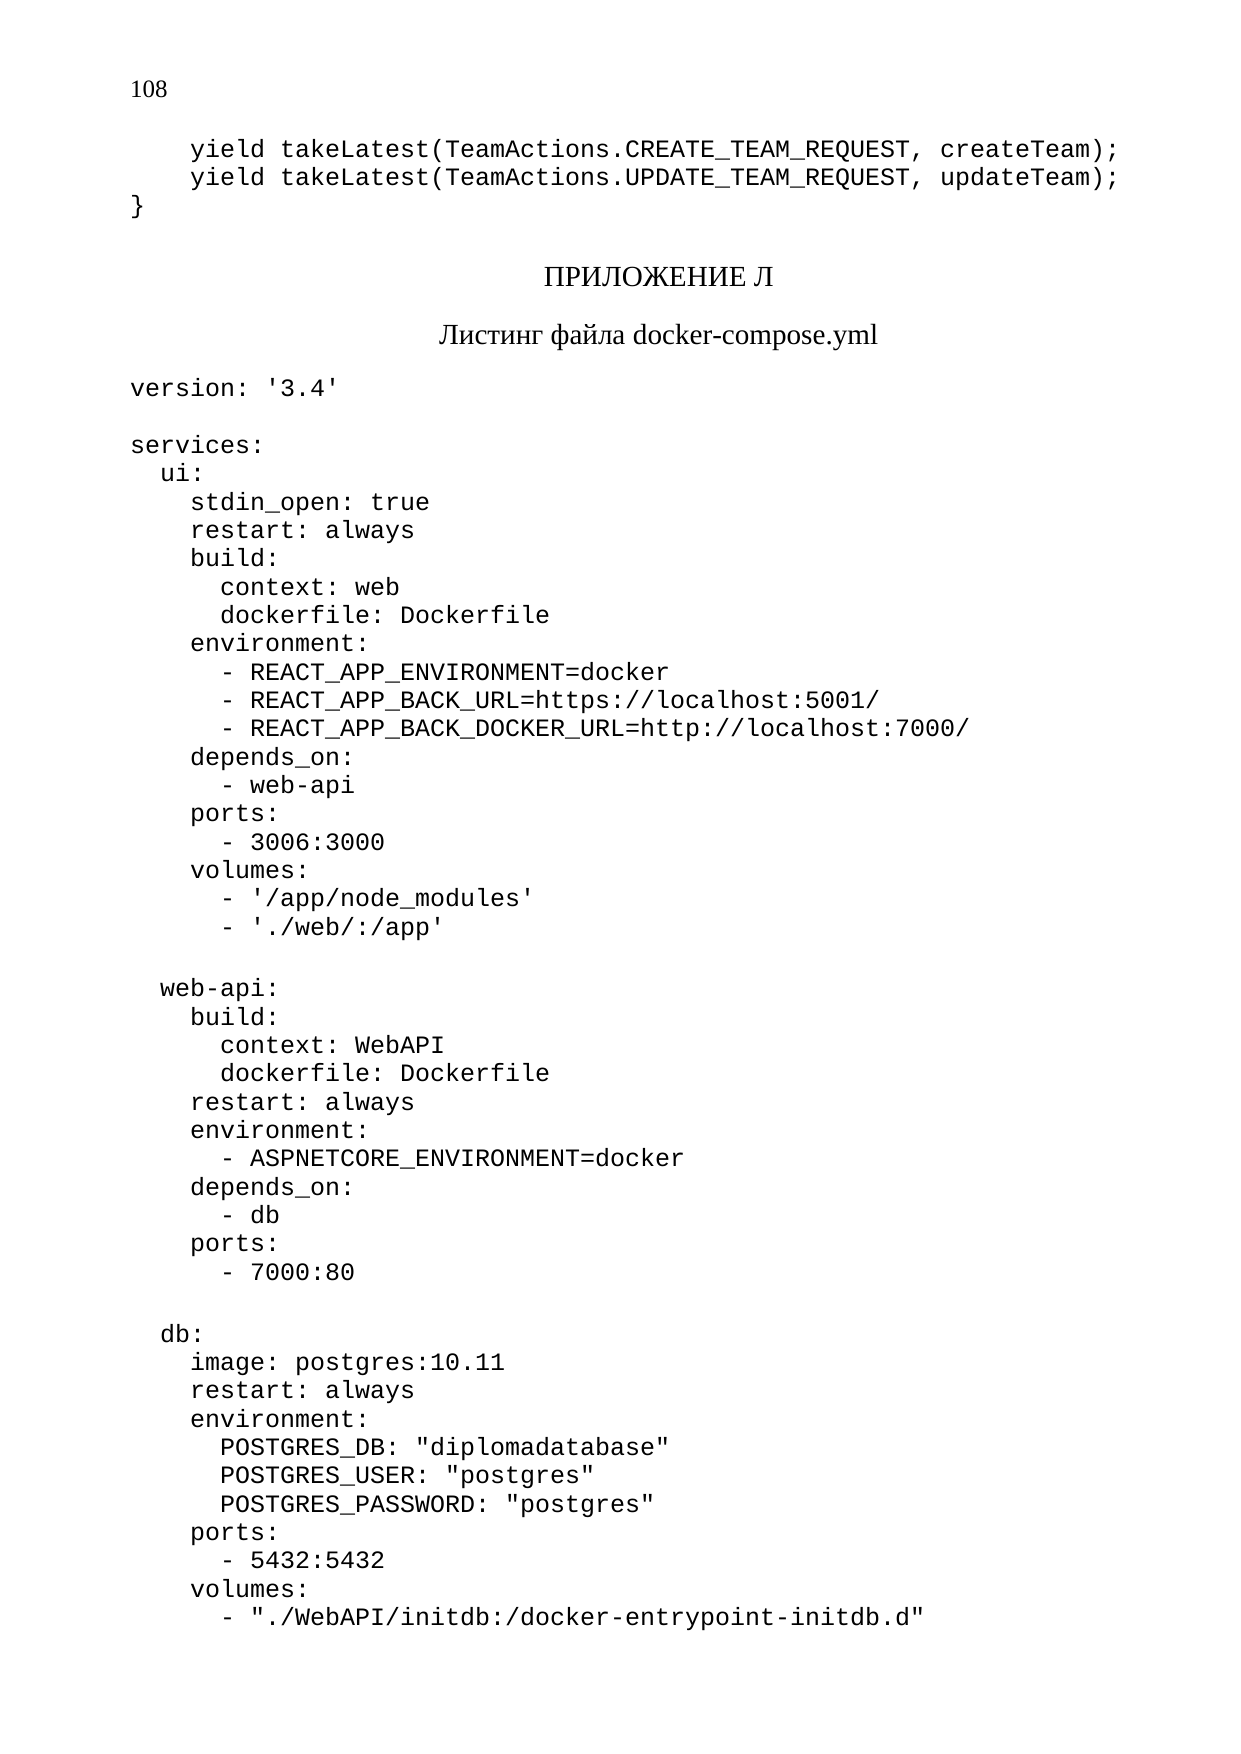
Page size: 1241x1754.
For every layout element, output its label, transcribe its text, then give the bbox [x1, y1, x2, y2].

text context: web [130, 574, 1187, 602]
text dockerfile: Dockerfile [130, 1061, 1187, 1089]
text context: WebAPI [130, 1033, 1187, 1061]
text - ASPNETCORE_ENVIRONMENT=docker [130, 1146, 1187, 1174]
text environment: [130, 631, 1187, 659]
text - './web/:/app' [130, 914, 1187, 942]
text yield takeLatest(TeamActions.UPDATE_TEAM_REQUEST, updateTeam); [130, 164, 1187, 193]
text POSTGRES_PASSWORD: "postgres" [130, 1491, 1187, 1519]
text - REACT_APP_ENVIRONMENT=docker [130, 659, 1187, 687]
text - db [130, 1203, 1187, 1231]
text version: '3.4' [130, 376, 1187, 404]
text depends_on: [130, 1174, 1187, 1203]
list ПРИЛОЖЕНИЕ Л [130, 259, 1187, 292]
text volumes: [130, 857, 1187, 886]
text environment: [130, 1406, 1187, 1434]
text stdin_open: true [130, 489, 1187, 517]
text restart: always [130, 517, 1187, 546]
text image: postgres:10.11 [130, 1349, 1187, 1378]
text - 3006:3000 [130, 829, 1187, 857]
text - 7000:80 [130, 1259, 1187, 1288]
text } [130, 193, 1187, 221]
text POSTGRES_DB: "diplomadatabase" [130, 1434, 1187, 1463]
text db: [130, 1321, 1187, 1349]
text POSTGRES_USER: "postgres" [130, 1463, 1187, 1491]
text ui: [130, 461, 1187, 489]
text dockerfile: Dockerfile [130, 602, 1187, 631]
text volumes: [130, 1576, 1187, 1604]
text yield takeLatest(TeamActions.CREATE_TEAM_REQUEST, createTeam); [130, 136, 1187, 164]
text ports: [130, 1519, 1187, 1548]
text - "./WebAPI/initdb:/docker-entrypoint-initdb.d" [130, 1604, 1187, 1633]
text ports: [130, 1231, 1187, 1259]
text ports: [130, 801, 1187, 829]
text build: [130, 546, 1187, 574]
text - web-api [130, 772, 1187, 801]
text web-api: [130, 976, 1187, 1004]
text services: [130, 432, 1187, 461]
text restart: always [130, 1089, 1187, 1118]
text depends_on: [130, 744, 1187, 772]
text - 5432:5432 [130, 1548, 1187, 1576]
text environment: [130, 1118, 1187, 1146]
text - REACT_APP_BACK_DOCKER_URL=http://localhost:7000/ [130, 716, 1187, 744]
list Листинг файла docker-compose.yml [130, 317, 1187, 351]
text build: [130, 1004, 1187, 1033]
text - '/app/node_modules' [130, 886, 1187, 914]
text - REACT_APP_BACK_URL=https://localhost:5001/ [130, 687, 1187, 716]
text restart: always [130, 1378, 1187, 1406]
